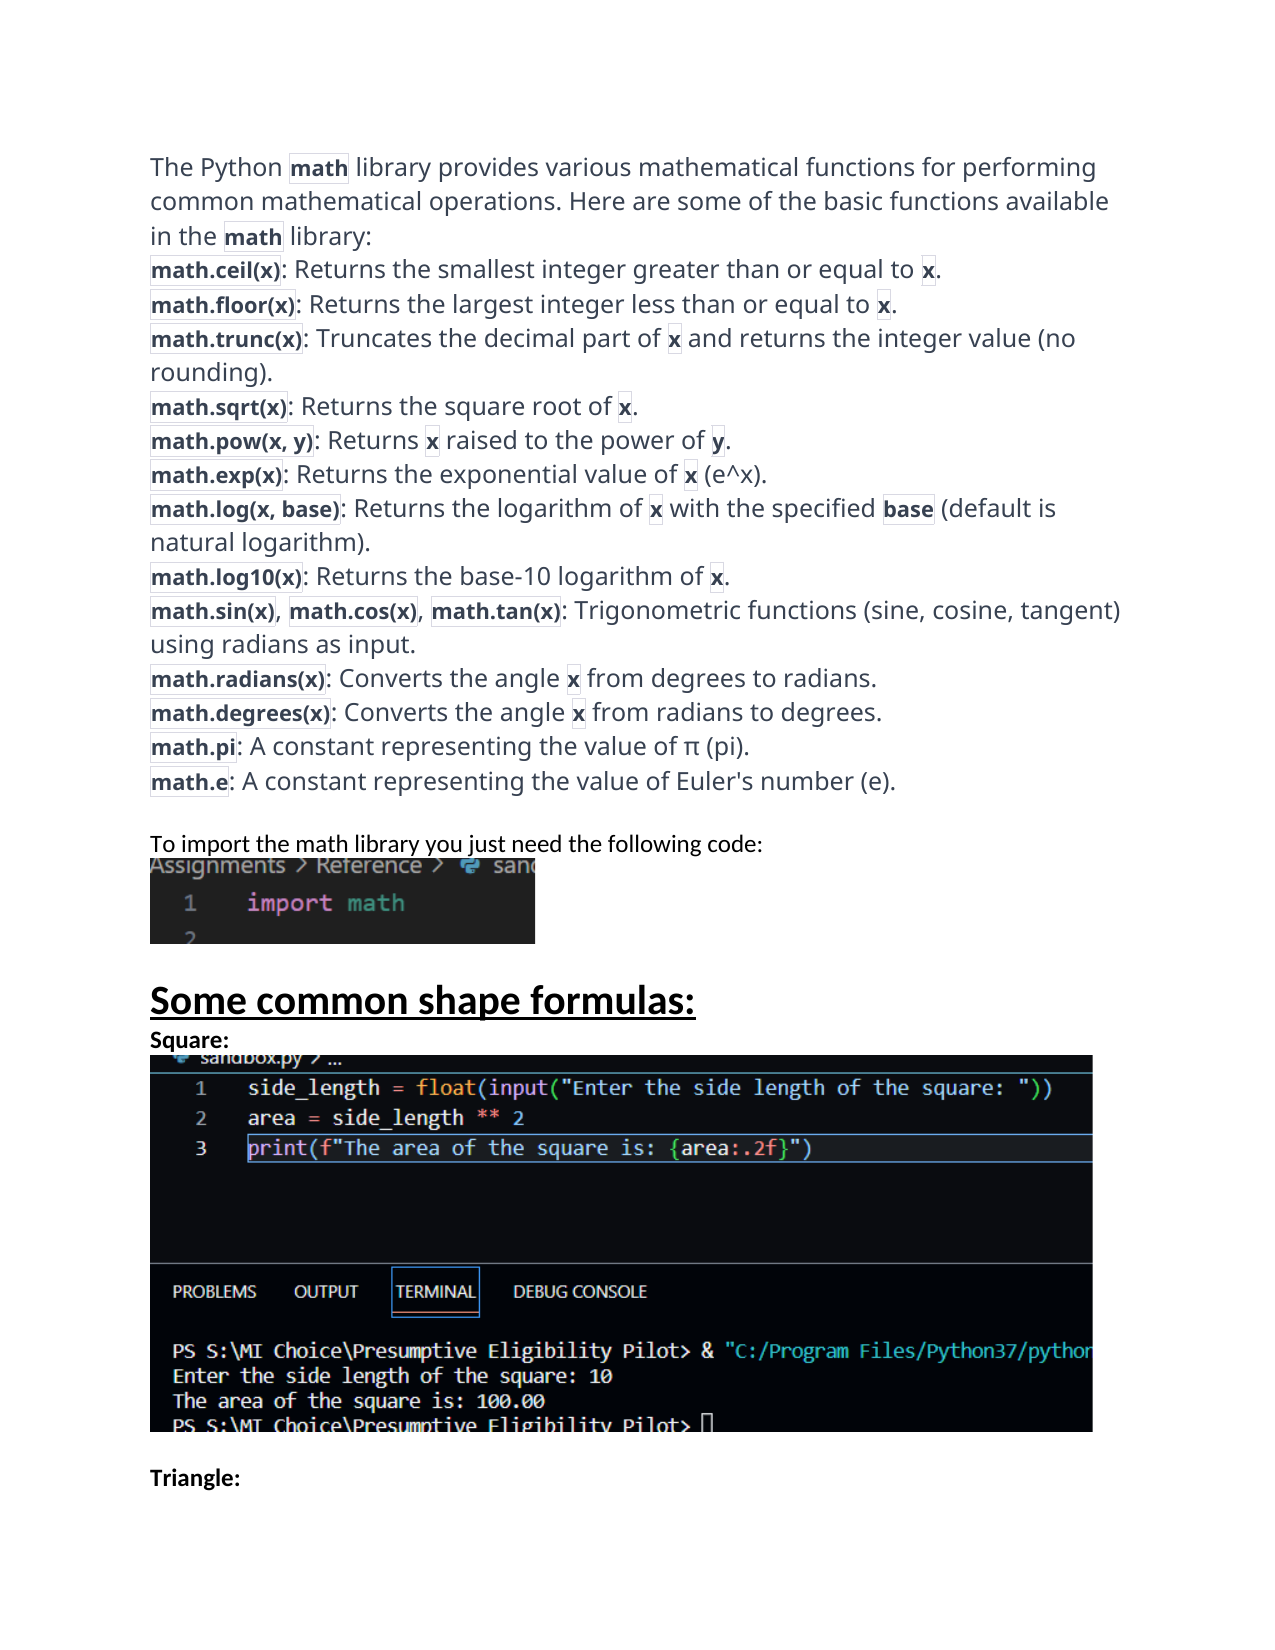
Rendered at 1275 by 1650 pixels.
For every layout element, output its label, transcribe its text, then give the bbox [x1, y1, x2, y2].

text Some common shape formulas: [150, 974, 1125, 1024]
text math.pi: A constant representing the value of π (pi). [150, 729, 1125, 763]
picture [150, 858, 536, 944]
text math.ceil(x): Returns the smallest integer greater than or equal to x. [150, 252, 1125, 286]
text Square: [150, 1024, 1125, 1055]
text Triangle: [150, 1462, 1125, 1492]
text math.degrees(x): Converts the angle x from radians to degrees. [150, 695, 1125, 729]
text math.log(x, base): Returns the logarithm of x with the specified base (default is natural logarithm). [150, 491, 1125, 559]
text To import the math library you just need the following code: [150, 828, 1125, 858]
text The Python math library provides various mathematical functions for performing common mathematical operations. Here are some of the basic functions available in the math library: [150, 150, 1125, 252]
text math.radians(x): Converts the angle x from degrees to radians. [150, 661, 1125, 695]
text math.exp(x): Returns the exponential value of x (e^x). [150, 457, 1125, 491]
text math.sqrt(x): Returns the square root of x. [150, 388, 1125, 422]
picture [150, 1055, 1093, 1432]
text math.floor(x): Returns the largest integer less than or equal to x. [150, 286, 1125, 320]
text math.pow(x, y): Returns x raised to the power of y. [150, 422, 1125, 457]
text math.e: A constant representing the value of Euler's number (e). [150, 763, 1125, 797]
text math.sin(x), math.cos(x), math.tan(x): Trigonometric functions (sine, cosine, tangent) using radians as input. [150, 593, 1125, 661]
text math.log10(x): Returns the base-10 logarithm of x. [150, 559, 1125, 593]
text math.trunc(x): Truncates the decimal part of x and returns the integer value (no rounding). [150, 320, 1125, 388]
